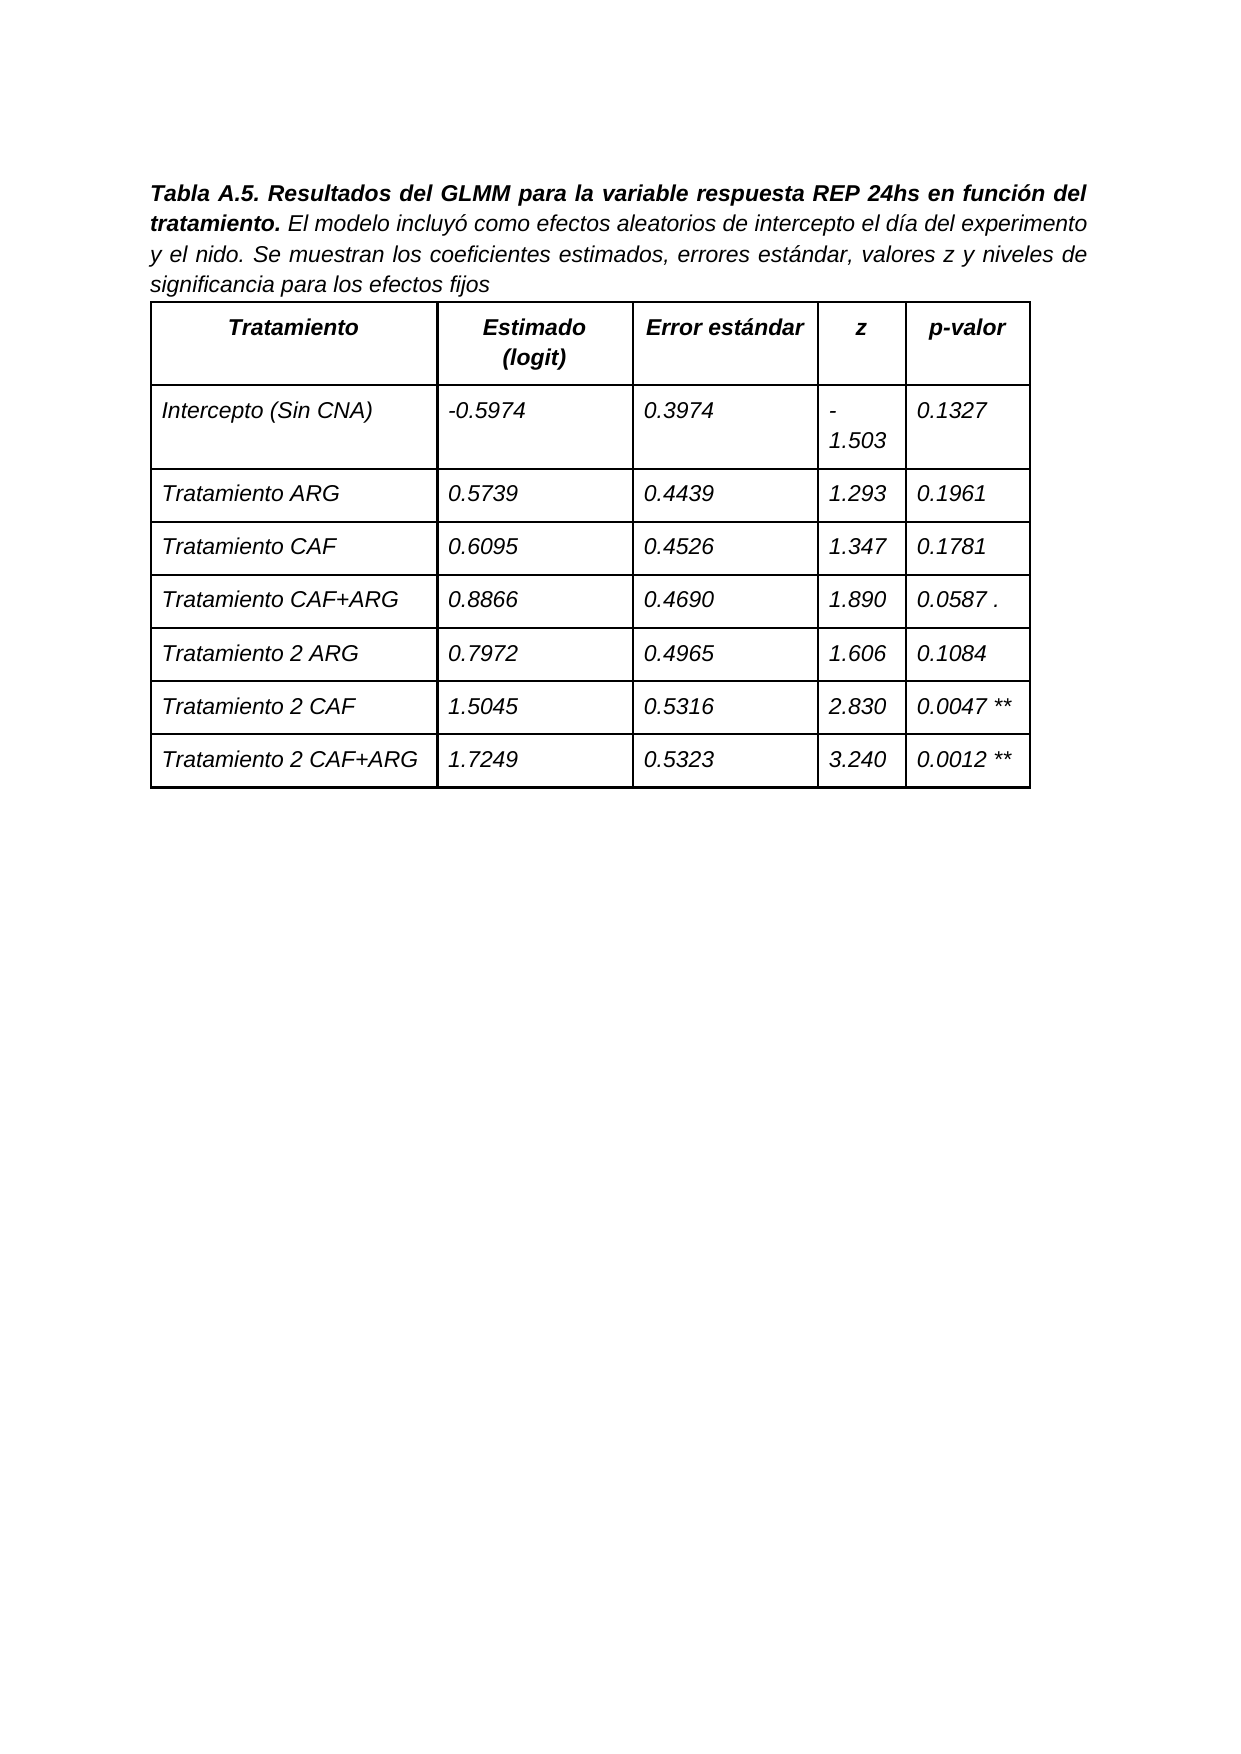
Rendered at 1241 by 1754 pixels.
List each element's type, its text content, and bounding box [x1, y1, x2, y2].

table_cell -1.503 [819, 386, 905, 468]
table_cell Tratamiento 2 CAF [152, 682, 436, 733]
table_cell 0.0587 . [907, 576, 1029, 627]
table_cell -0.5974 [439, 386, 632, 468]
table_cell Tratamiento ARG [152, 470, 436, 521]
table_cell 3.240 [819, 735, 905, 786]
table_cell 0.0012 ** [907, 735, 1029, 786]
table_cell 0.7972 [439, 629, 632, 680]
table_header Error estándar [634, 303, 817, 384]
text Tabla A.5. Resultados del GLMM para la variable respuesta REP 24hs en función del tratamiento. El modelo incluyó como efectos aleatorios de intercepto el día del experimento y el nido. Se muestran los coeficientes estimados, errores estándar, valores z y niveles de significancia para los efectos fijos [150, 180, 1090, 297]
table_cell 0.4965 [634, 629, 817, 680]
table_header p-valor [907, 303, 1029, 384]
table_cell 0.3974 [634, 386, 817, 468]
table_cell 0.1327 [907, 386, 1029, 468]
table_cell 0.1961 [907, 470, 1029, 521]
table_cell 0.6095 [439, 523, 632, 574]
table_cell 1.293 [819, 470, 905, 521]
table_cell 0.1084 [907, 629, 1029, 680]
table_cell 0.0047 ** [907, 682, 1029, 733]
table_cell 1.890 [819, 576, 905, 627]
table_header Estimado (logit) [439, 303, 632, 384]
table_cell 0.5739 [439, 470, 632, 521]
table_cell 2.830 [819, 682, 905, 733]
table_cell 0.5323 [634, 735, 817, 786]
table_cell 1.606 [819, 629, 905, 680]
table_cell 1.5045 [439, 682, 632, 733]
table_cell 1.7249 [439, 735, 632, 786]
table_cell 0.5316 [634, 682, 817, 733]
table_cell 0.8866 [439, 576, 632, 627]
table_cell Tratamiento CAF+ARG [152, 576, 436, 627]
table_cell 0.4526 [634, 523, 817, 574]
table_cell 0.4690 [634, 576, 817, 627]
table_cell 1.347 [819, 523, 905, 574]
table_header Tratamiento [152, 303, 436, 384]
table_header z [819, 303, 905, 384]
table_cell 0.1781 [907, 523, 1029, 574]
table_cell Tratamiento CAF [152, 523, 436, 574]
table_cell 0.4439 [634, 470, 817, 521]
table_cell Tratamiento 2 ARG [152, 629, 436, 680]
table_cell Tratamiento 2 CAF+ARG [152, 735, 436, 786]
table_cell Intercepto (Sin CNA) [152, 386, 436, 468]
